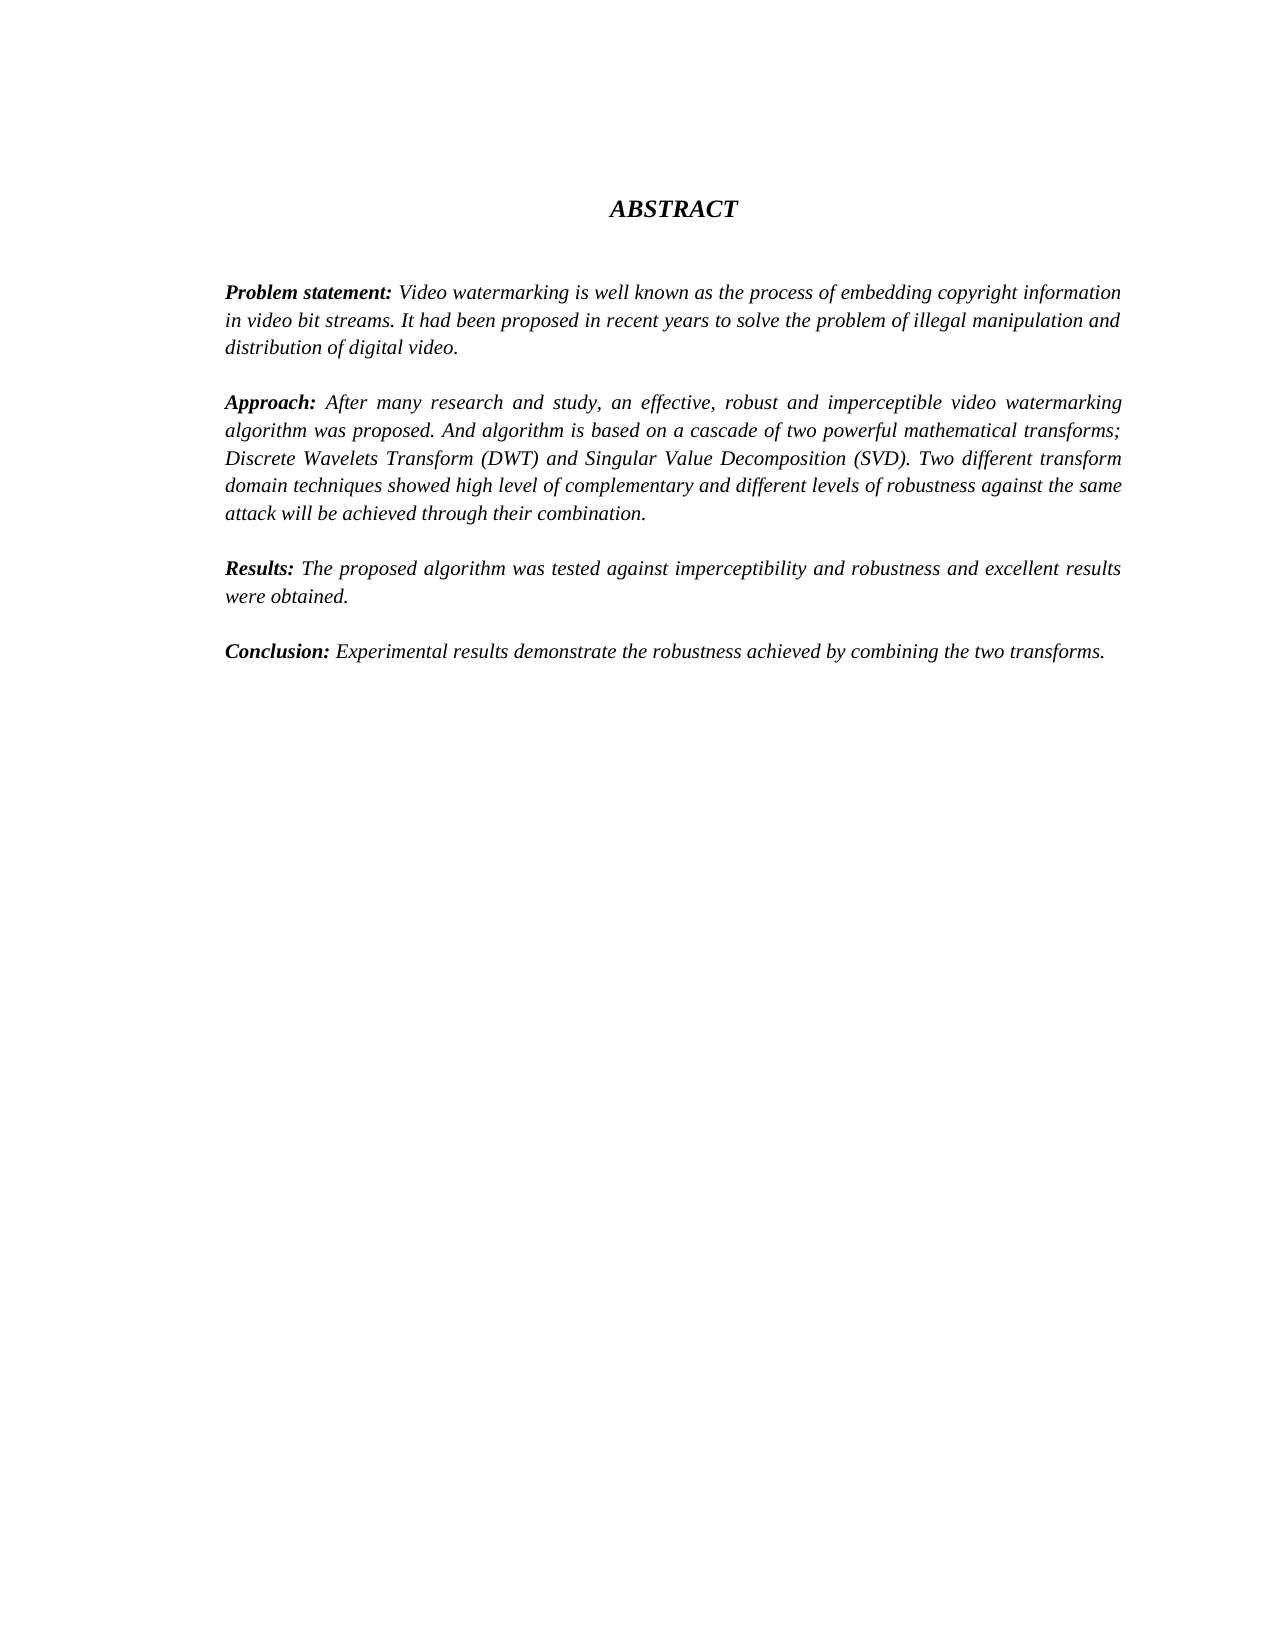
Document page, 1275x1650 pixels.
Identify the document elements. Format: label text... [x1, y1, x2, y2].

subtitle ABSTRACT [225, 194, 1125, 223]
text Approach: After many research and study, an effective, robust and imperceptible video watermarking algorithm was proposed. And algorithm is based on a cascade of two powerful mathematical transforms; Discrete Wavelets Transform (DWT) and Singular Value Decomposition (SVD). Two different transform domain techniques showed high level of complementary and different levels of robustness against the same attack will be achieved through their combination. [225, 390, 1125, 525]
text Problem statement: Video watermarking is well known as the process of embedding copyright information in video bit streams. It had been proposed in recent years to solve the problem of illegal manipulation and distribution of digital video. [225, 280, 1125, 359]
text Results: The proposed algorithm was tested against imperceptibility and robustness and excellent results were obtained. [225, 556, 1125, 608]
text Conclusion: Experimental results demonstrate the robustness achieved by combining the two transforms. [225, 639, 1125, 663]
